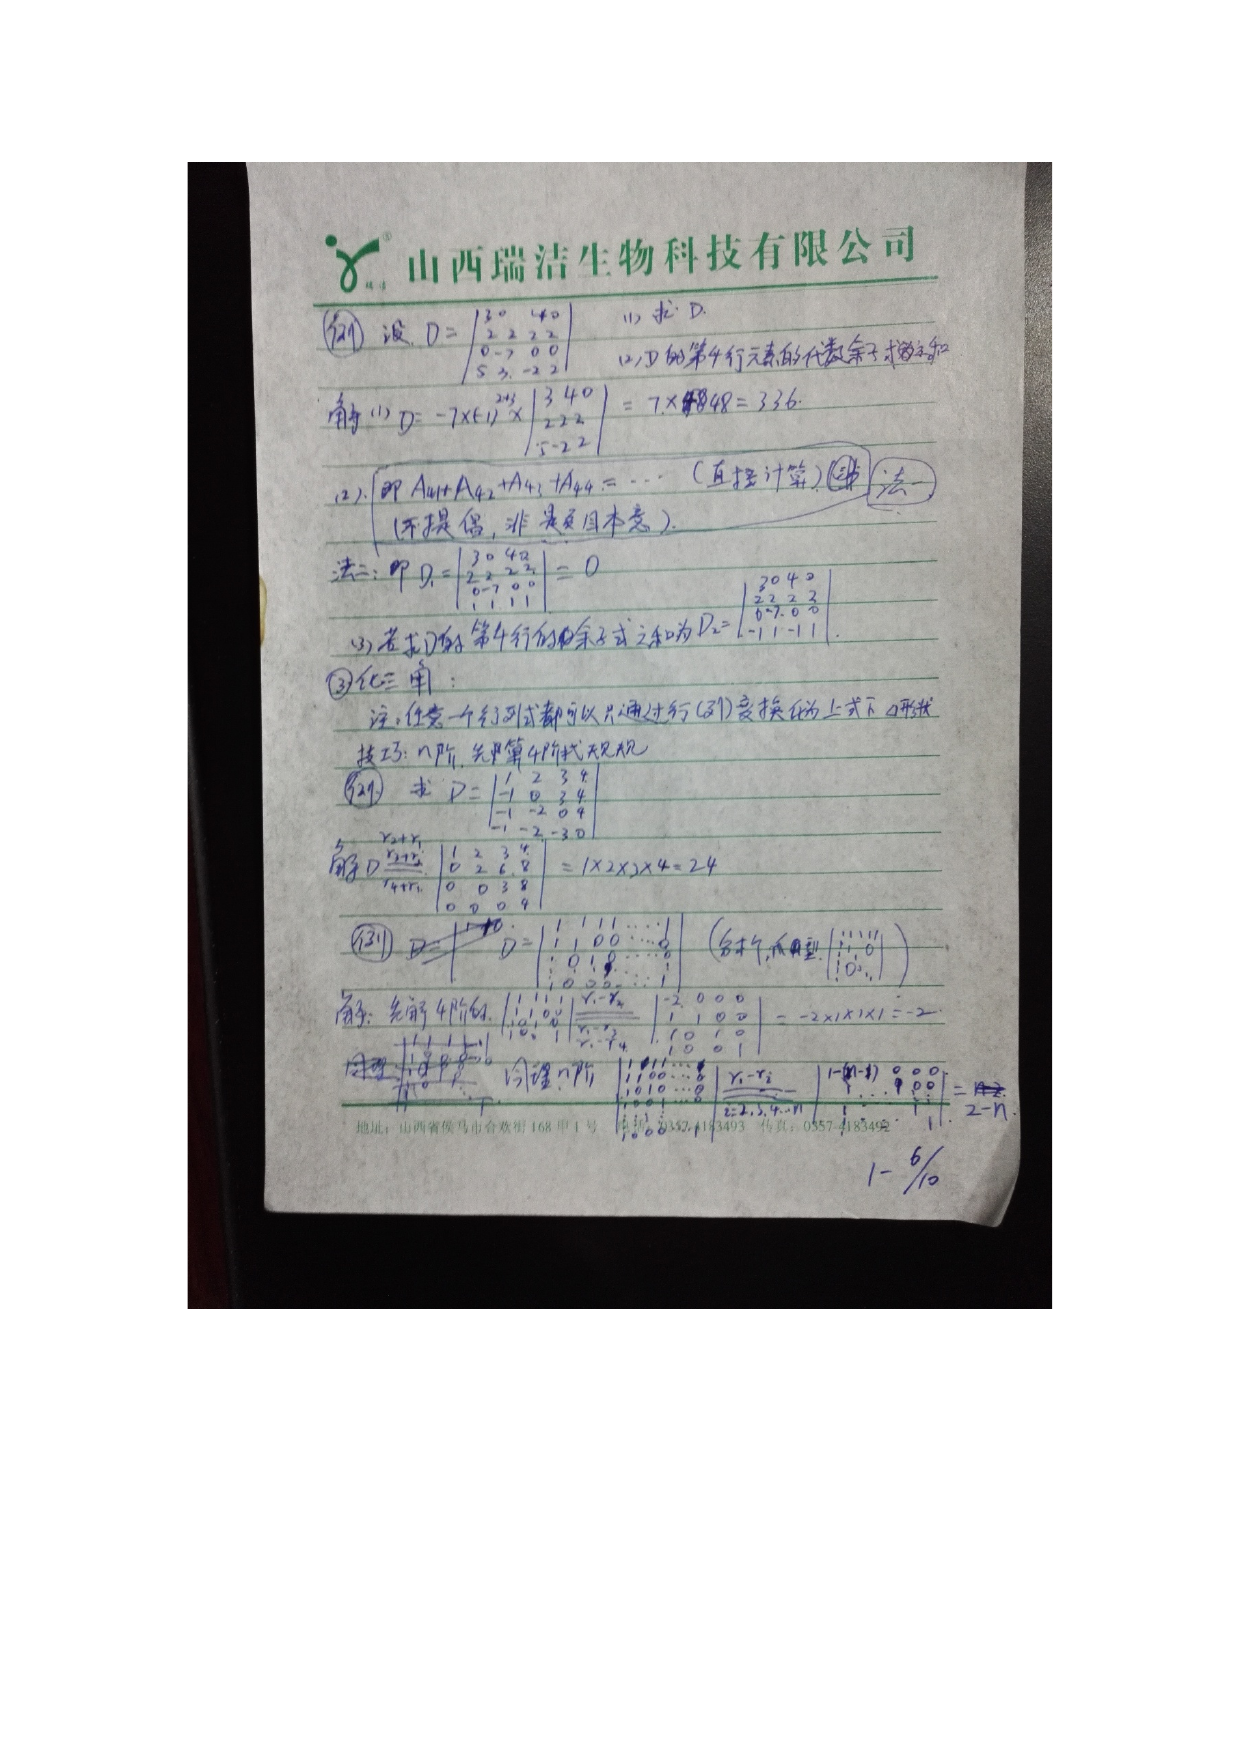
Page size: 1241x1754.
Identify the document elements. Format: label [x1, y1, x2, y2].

picture [187, 162, 1053, 1309]
